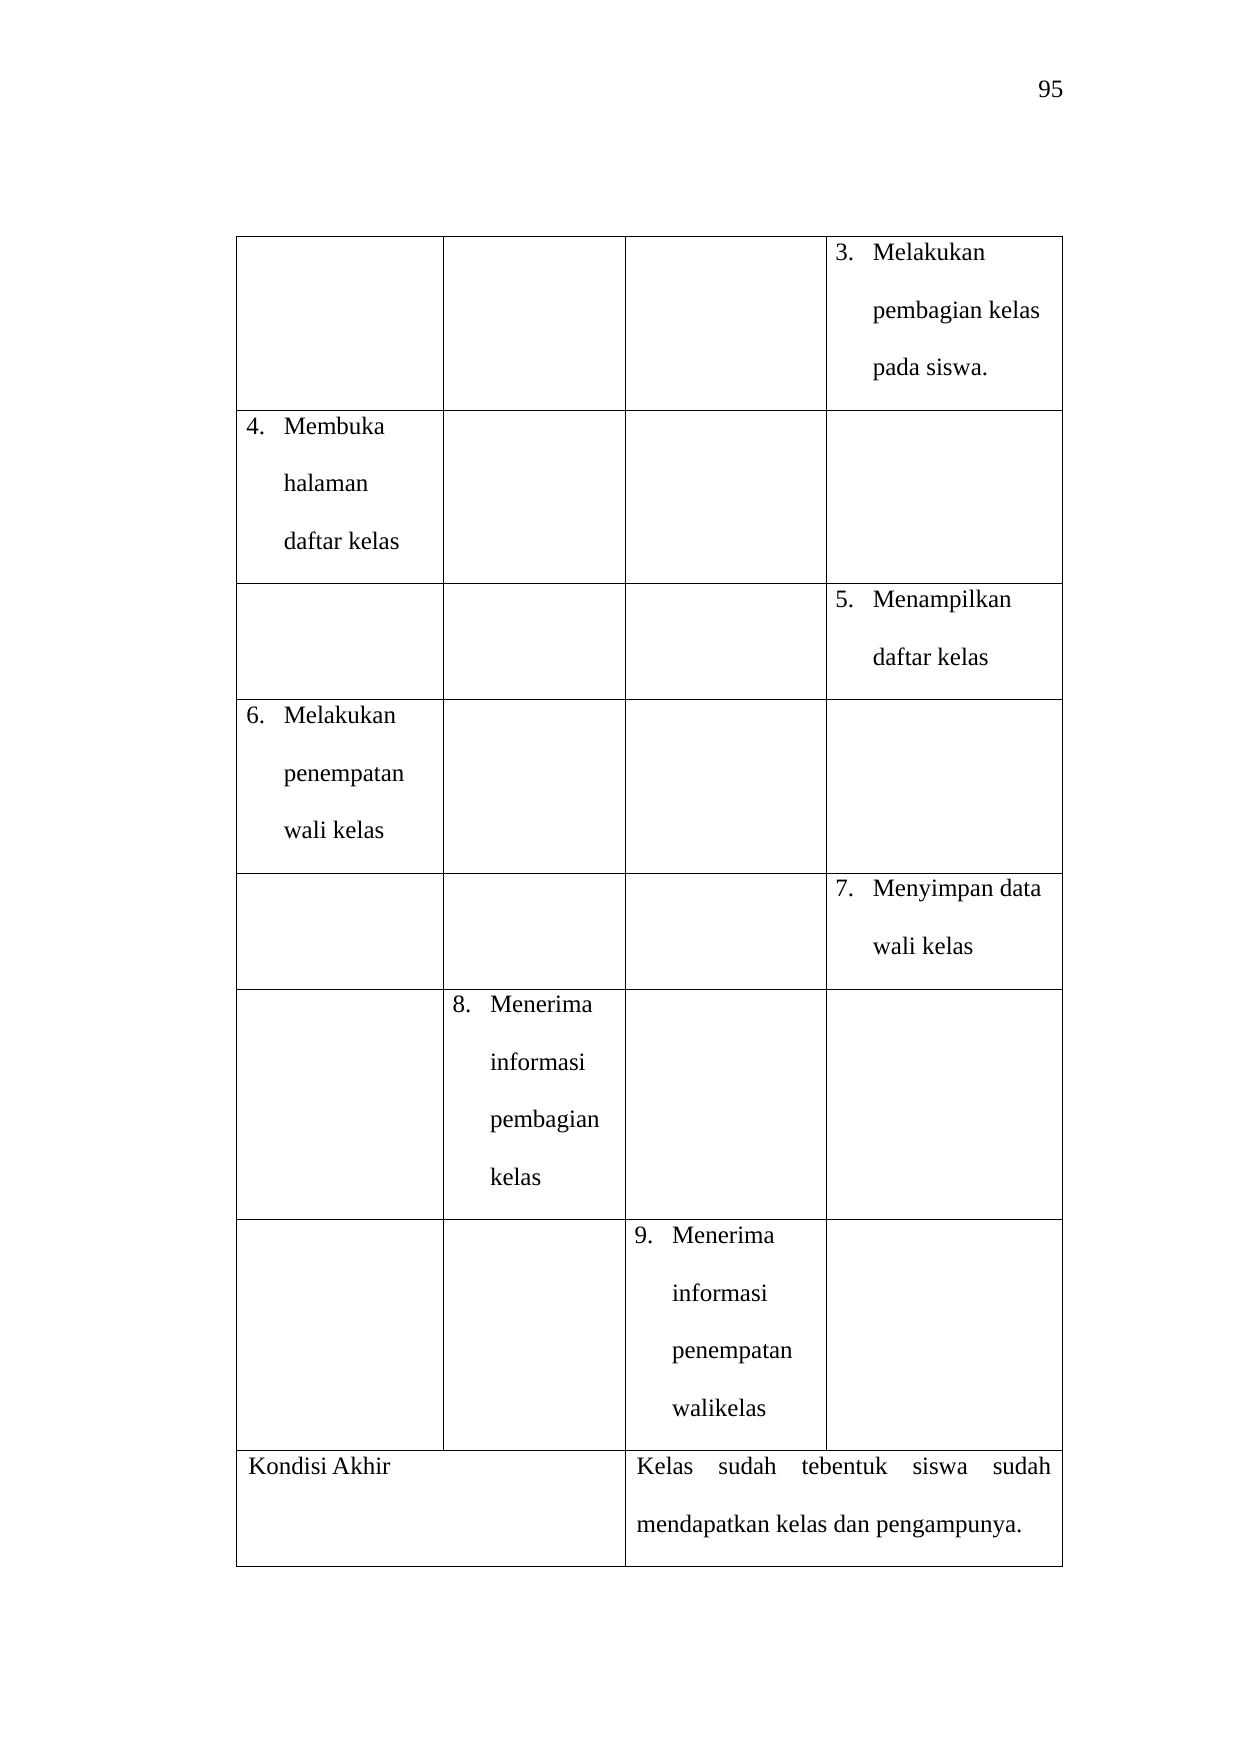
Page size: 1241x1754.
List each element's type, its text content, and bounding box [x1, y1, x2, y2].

table_cell [444, 700, 625, 872]
table_cell [827, 1220, 1062, 1450]
table_cell Menampilkan daftar kelas [827, 584, 1062, 699]
table_cell [827, 411, 1062, 583]
table_cell [626, 411, 826, 583]
table_cell [237, 237, 443, 410]
table_cell [827, 990, 1062, 1219]
table_cell Menerima informasi pembagian kelas [444, 990, 625, 1219]
table_cell [626, 874, 826, 988]
table_cell [237, 874, 443, 988]
table_cell [237, 1220, 443, 1450]
table_cell Kondisi Akhir [237, 1451, 625, 1566]
table_cell Membuka halaman daftar kelas [237, 411, 443, 583]
table_cell Menerima informasi penempatan walikelas [626, 1220, 826, 1450]
table_cell [626, 990, 826, 1219]
table_cell [444, 1220, 625, 1450]
table_cell [237, 584, 443, 699]
table_cell [444, 411, 625, 583]
table_cell Melakukan penempatan wali kelas [237, 700, 443, 872]
table_cell [237, 990, 443, 1219]
table_cell [444, 874, 625, 988]
table_cell [444, 584, 625, 699]
table_cell [626, 584, 826, 699]
table_cell [827, 700, 1062, 872]
table_cell [444, 237, 625, 410]
table_cell Menyimpan data wali kelas [827, 874, 1062, 988]
table_cell Kelas sudah tebentuk siswa sudah mendapatkan kelas dan pengampunya. [626, 1451, 1062, 1566]
table_cell [626, 237, 826, 410]
table_cell [626, 700, 826, 872]
table_cell Melakukan pembagian kelas pada siswa. [827, 237, 1062, 410]
